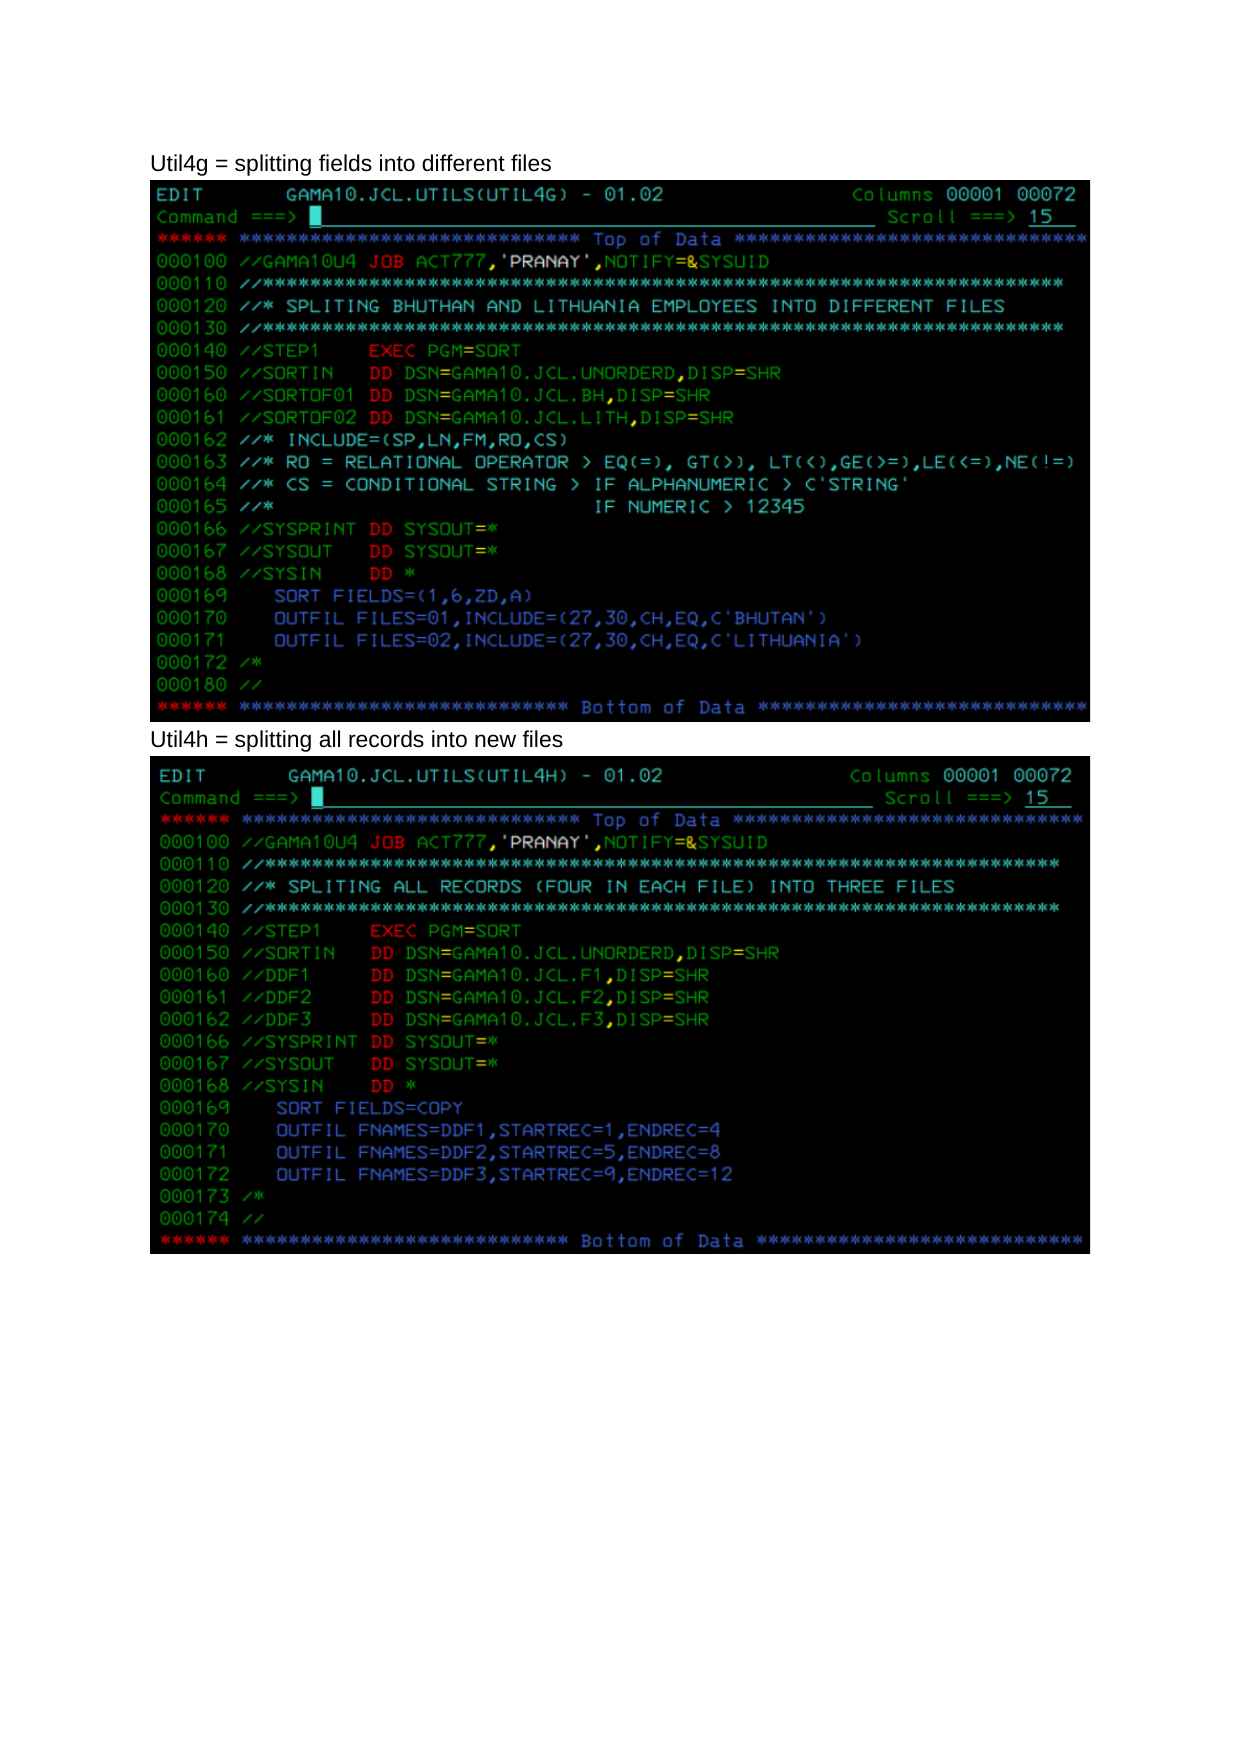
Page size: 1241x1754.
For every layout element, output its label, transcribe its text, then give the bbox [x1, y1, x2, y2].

picture [150, 756, 1091, 1254]
picture [150, 180, 1091, 722]
subtitle Util4g = splitting fields into different files [150, 150, 1090, 176]
subtitle Util4h = splitting all records into new files [150, 726, 1090, 752]
